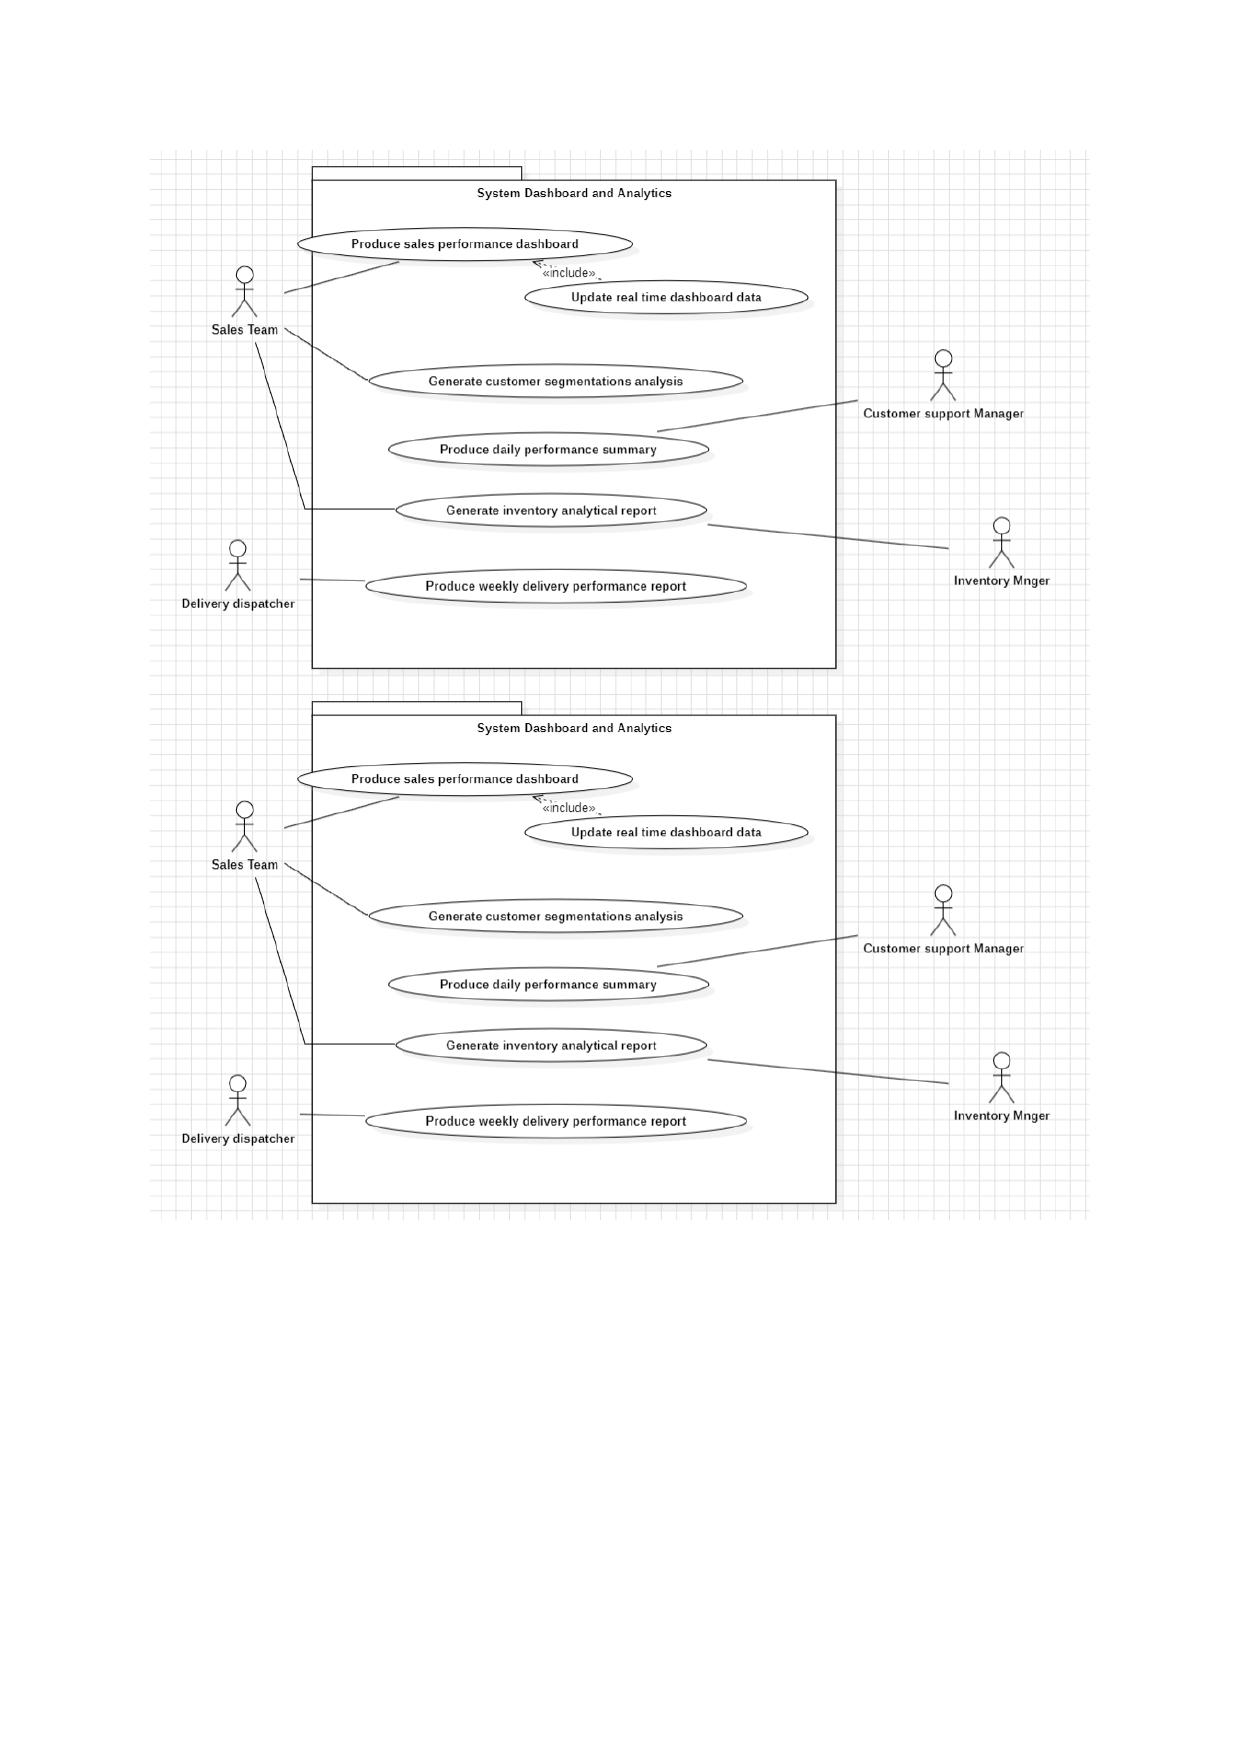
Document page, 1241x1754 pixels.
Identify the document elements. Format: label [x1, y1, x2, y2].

picture [150, 150, 1090, 1220]
